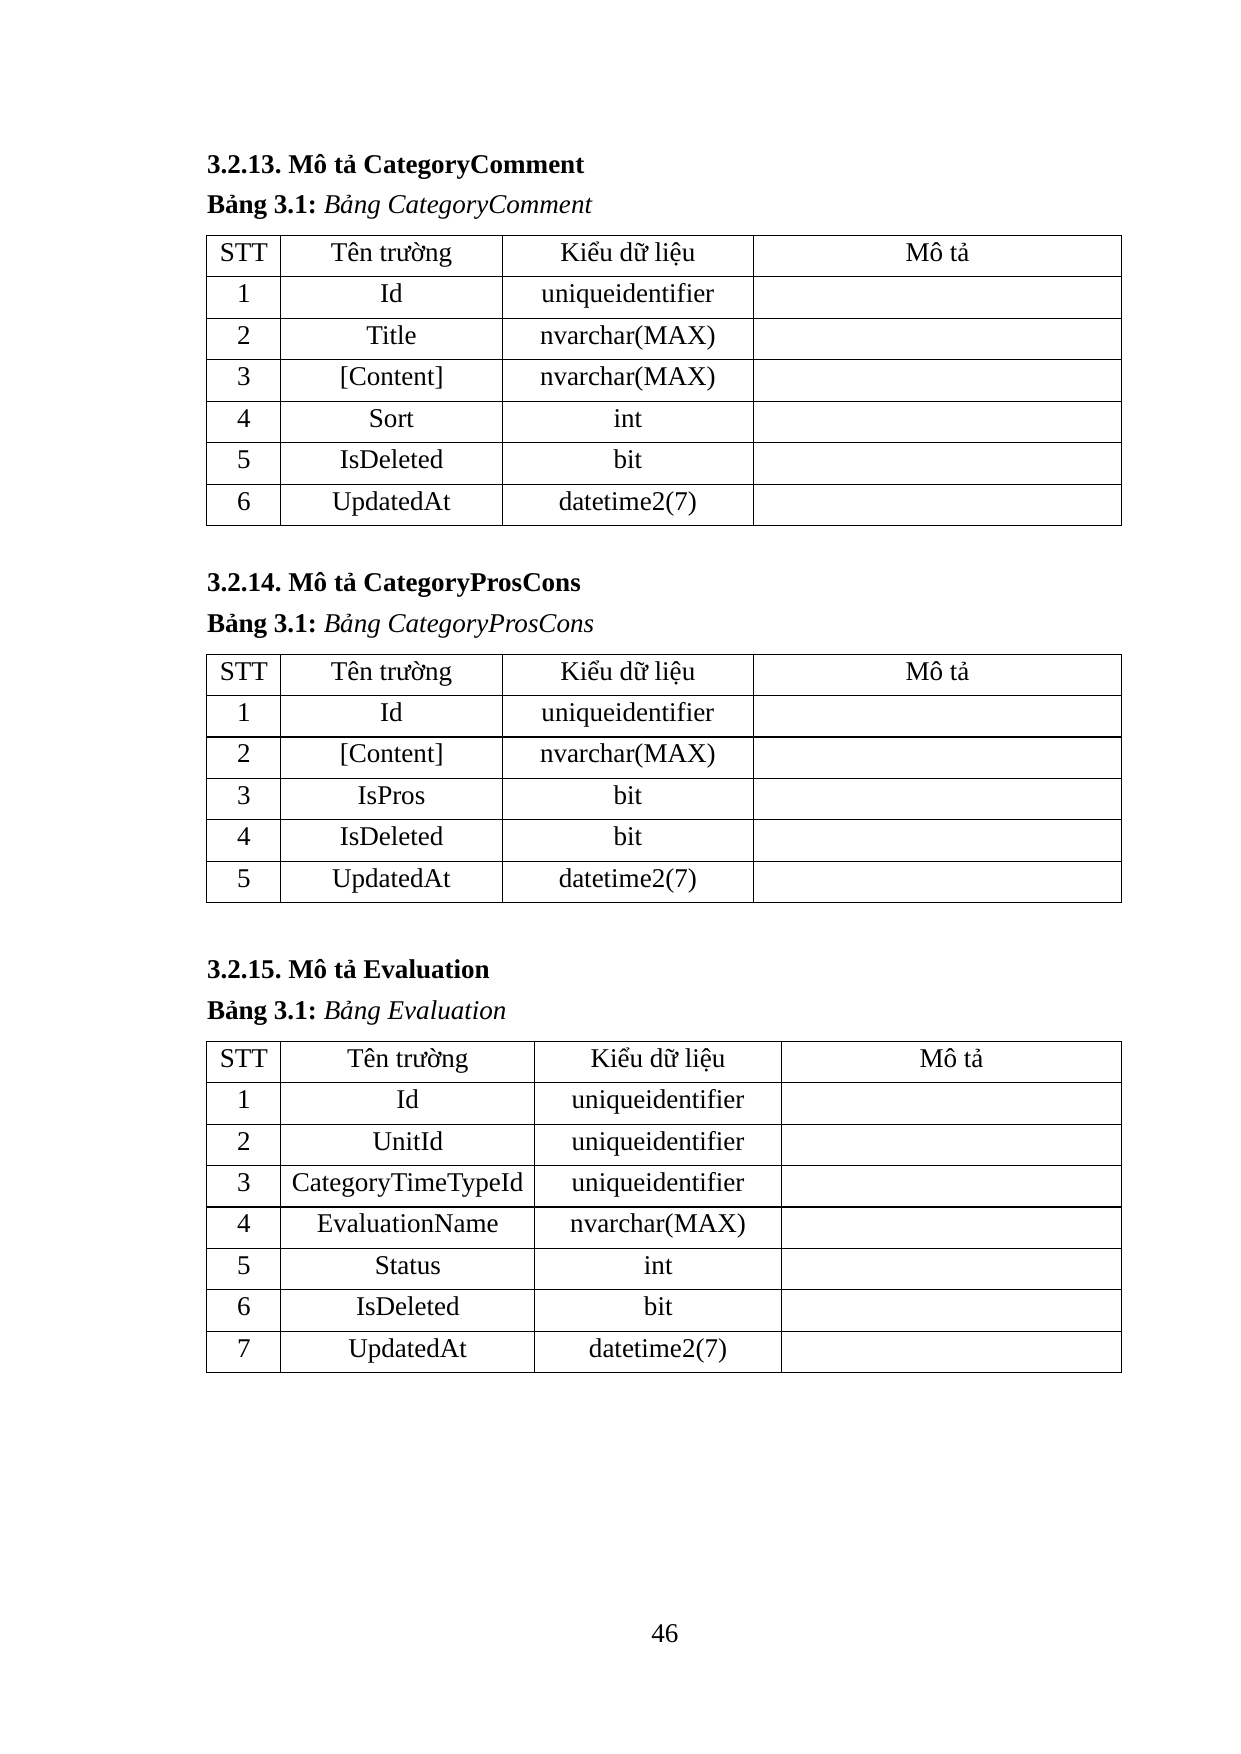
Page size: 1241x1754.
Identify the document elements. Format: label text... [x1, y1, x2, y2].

title Bảng Evaluation [207, 994, 1122, 1025]
table_cell [782, 1332, 1121, 1372]
table_cell 1 [207, 277, 280, 318]
table_cell nvarchar(MAX) [503, 738, 753, 778]
table_cell [782, 1290, 1121, 1331]
table_cell Id [281, 277, 502, 318]
table_cell bit [503, 443, 753, 483]
table_cell [754, 738, 1121, 778]
table_cell int [535, 1249, 781, 1289]
table_cell uniqueidentifier [503, 277, 753, 318]
table_header Tên trường [281, 1042, 534, 1082]
text Mô tả CategoryProsCons [207, 566, 1122, 598]
table_header Kiểu dữ liệu [503, 655, 753, 695]
table_cell [754, 485, 1121, 525]
table_cell Id [281, 1083, 534, 1123]
table_cell 1 [207, 1083, 280, 1123]
table_cell uniqueidentifier [535, 1125, 781, 1165]
table_cell UpdatedAt [281, 862, 502, 902]
table_cell nvarchar(MAX) [503, 360, 753, 401]
table_cell 3 [207, 779, 280, 819]
table_cell IsDeleted [281, 1290, 534, 1331]
table_cell [782, 1166, 1121, 1206]
table_cell UpdatedAt [281, 1332, 534, 1372]
table_cell [754, 277, 1121, 318]
table_header Kiểu dữ liệu [535, 1042, 781, 1082]
table_cell bit [503, 820, 753, 861]
table_cell bit [503, 779, 753, 819]
table_cell 4 [207, 820, 280, 861]
table_cell [754, 319, 1121, 359]
table_header STT [207, 1042, 280, 1082]
table_cell 4 [207, 402, 280, 442]
table_header STT [207, 655, 280, 695]
table_cell Title [281, 319, 502, 359]
table_cell [754, 779, 1121, 819]
table_cell Id [281, 696, 502, 736]
table_header Mô tả [754, 655, 1121, 695]
table_cell CategoryTimeTypeId [281, 1166, 534, 1206]
table_cell uniqueidentifier [503, 696, 753, 736]
table_cell 5 [207, 862, 280, 902]
table_cell datetime2(7) [503, 485, 753, 525]
table_cell 5 [207, 1249, 280, 1289]
table_cell [782, 1208, 1121, 1248]
table_cell [754, 696, 1121, 736]
table_cell 3 [207, 360, 280, 401]
table_cell [Content] [281, 738, 502, 778]
table_cell 1 [207, 696, 280, 736]
table_header Kiểu dữ liệu [503, 236, 753, 276]
table_cell [754, 402, 1121, 442]
table_cell [754, 443, 1121, 483]
table_cell datetime2(7) [503, 862, 753, 902]
table_cell 2 [207, 738, 280, 778]
table_cell uniqueidentifier [535, 1083, 781, 1123]
table_cell 6 [207, 1290, 280, 1331]
table_cell [Content] [281, 360, 502, 401]
table_cell [754, 360, 1121, 401]
table_cell nvarchar(MAX) [503, 319, 753, 359]
table_cell 4 [207, 1208, 280, 1248]
table_cell 6 [207, 485, 280, 525]
table_cell UpdatedAt [281, 485, 502, 525]
table_cell [782, 1249, 1121, 1289]
table_cell IsDeleted [281, 820, 502, 861]
table_header Mô tả [754, 236, 1121, 276]
table_cell 2 [207, 1125, 280, 1165]
table_header Tên trường [281, 655, 502, 695]
table_cell Status [281, 1249, 534, 1289]
table_cell IsPros [281, 779, 502, 819]
table_header STT [207, 236, 280, 276]
table_cell uniqueidentifier [535, 1166, 781, 1206]
text Mô tả CategoryComment [207, 148, 1122, 179]
table_cell EvaluationName [281, 1208, 534, 1248]
table_cell nvarchar(MAX) [535, 1208, 781, 1248]
title Bảng CategoryComment [207, 188, 1122, 219]
table_cell Sort [281, 402, 502, 442]
table_cell [754, 862, 1121, 902]
table_cell 5 [207, 443, 280, 483]
table_cell [782, 1083, 1121, 1123]
table_cell datetime2(7) [535, 1332, 781, 1372]
table_cell UnitId [281, 1125, 534, 1165]
table_cell [782, 1125, 1121, 1165]
text Mô tả Evaluation [207, 953, 1122, 985]
table_cell IsDeleted [281, 443, 502, 483]
table_cell 3 [207, 1166, 280, 1206]
table_cell int [503, 402, 753, 442]
table_header Tên trường [281, 236, 502, 276]
table_cell 2 [207, 319, 280, 359]
table_cell [754, 820, 1121, 861]
table_cell bit [535, 1290, 781, 1331]
table_header Mô tả [782, 1042, 1121, 1082]
title Bảng CategoryProsCons [207, 607, 1122, 638]
table_cell 7 [207, 1332, 280, 1372]
